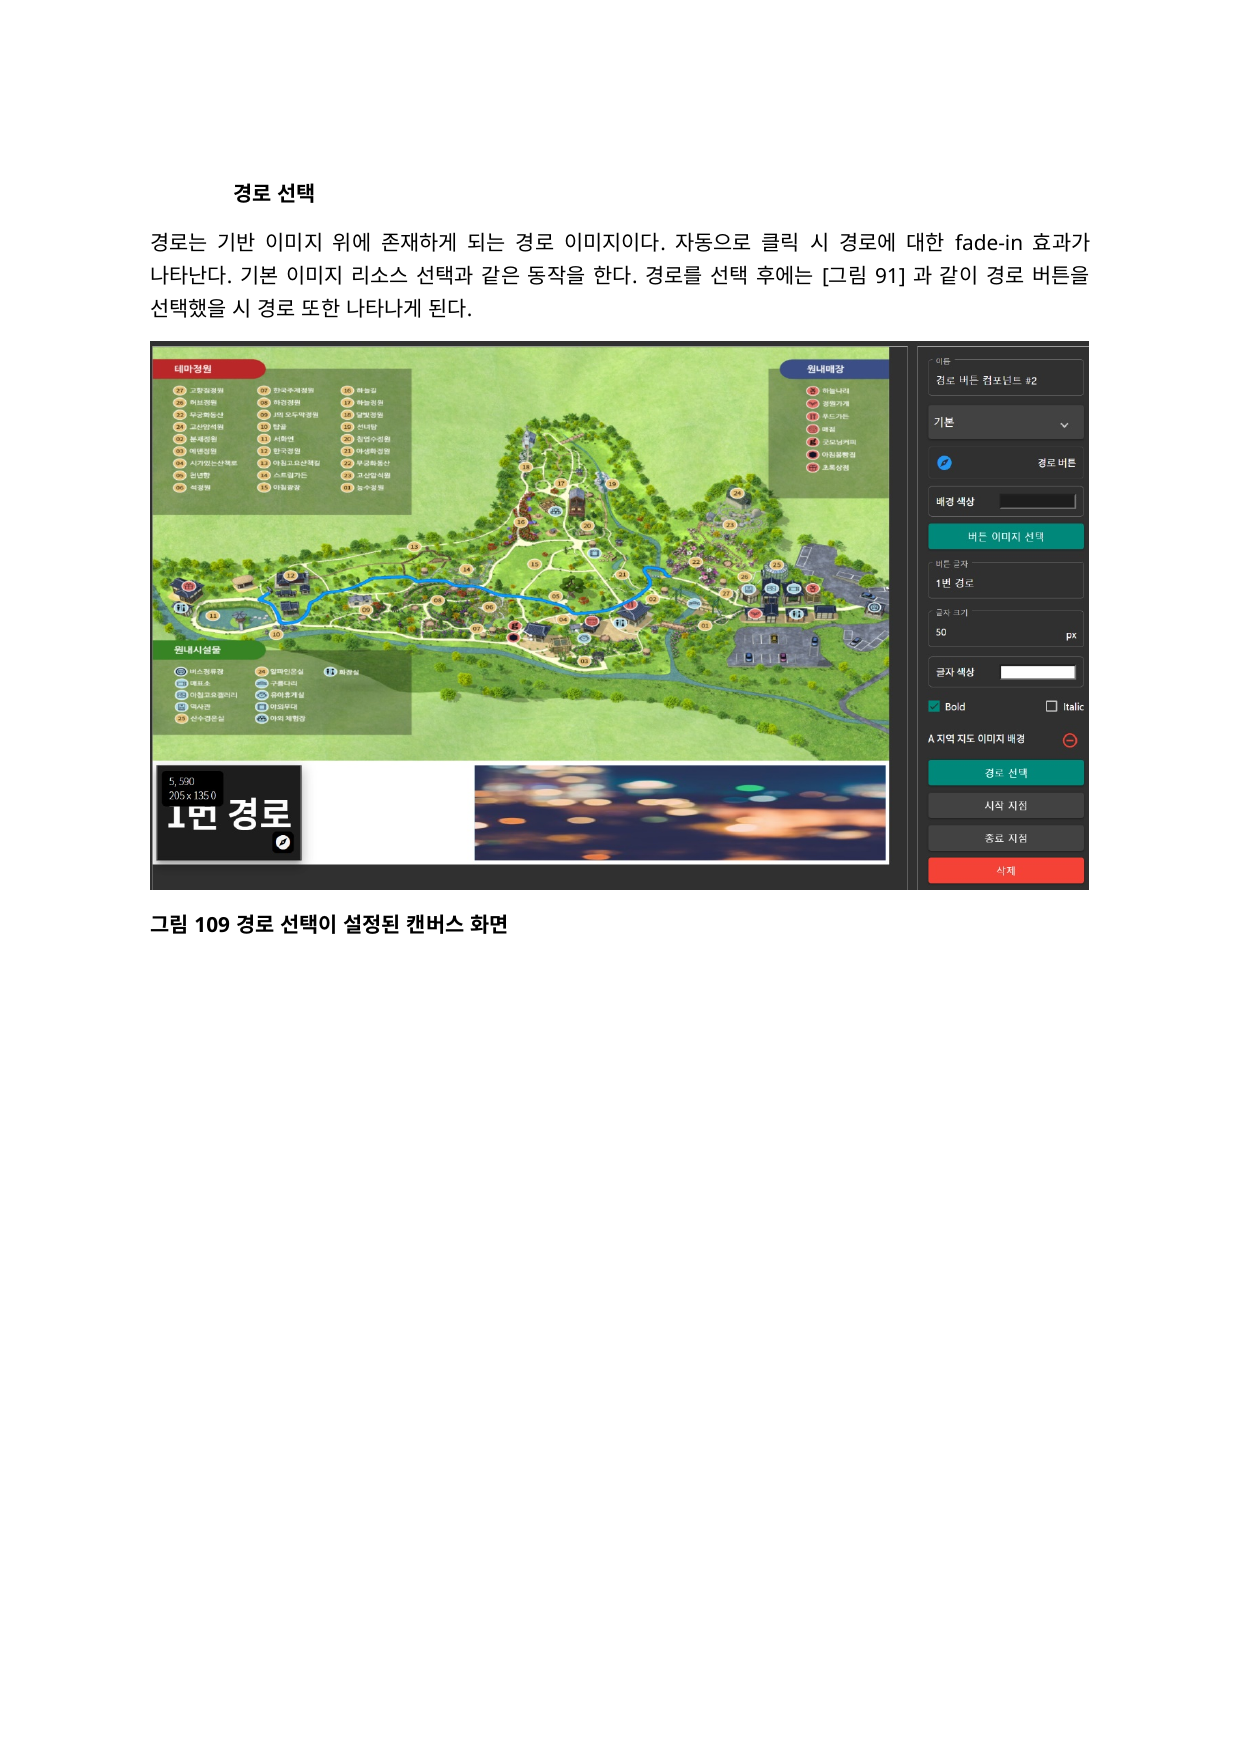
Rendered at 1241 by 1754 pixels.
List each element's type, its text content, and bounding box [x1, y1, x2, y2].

text 경로는 기반 이미지 위에 존재하게 되는 경로 이미지이다. 자동으로 클릭 시 경로에 대한 fade-in 효과가 나타난다. 기본 이미지 리소스 선택과 같은 동작을 한다. 경로를 선택 후에는 [그림 91] 과 같이 경로 버튼을 선택했을 시 경로 또한 나타나게 된다. [150, 226, 1090, 322]
text 그림 109 경로 선택이 설정된 캔버스 화면 [150, 908, 1090, 939]
subtitle 경로 선택 [233, 177, 1090, 207]
picture [150, 341, 1089, 890]
